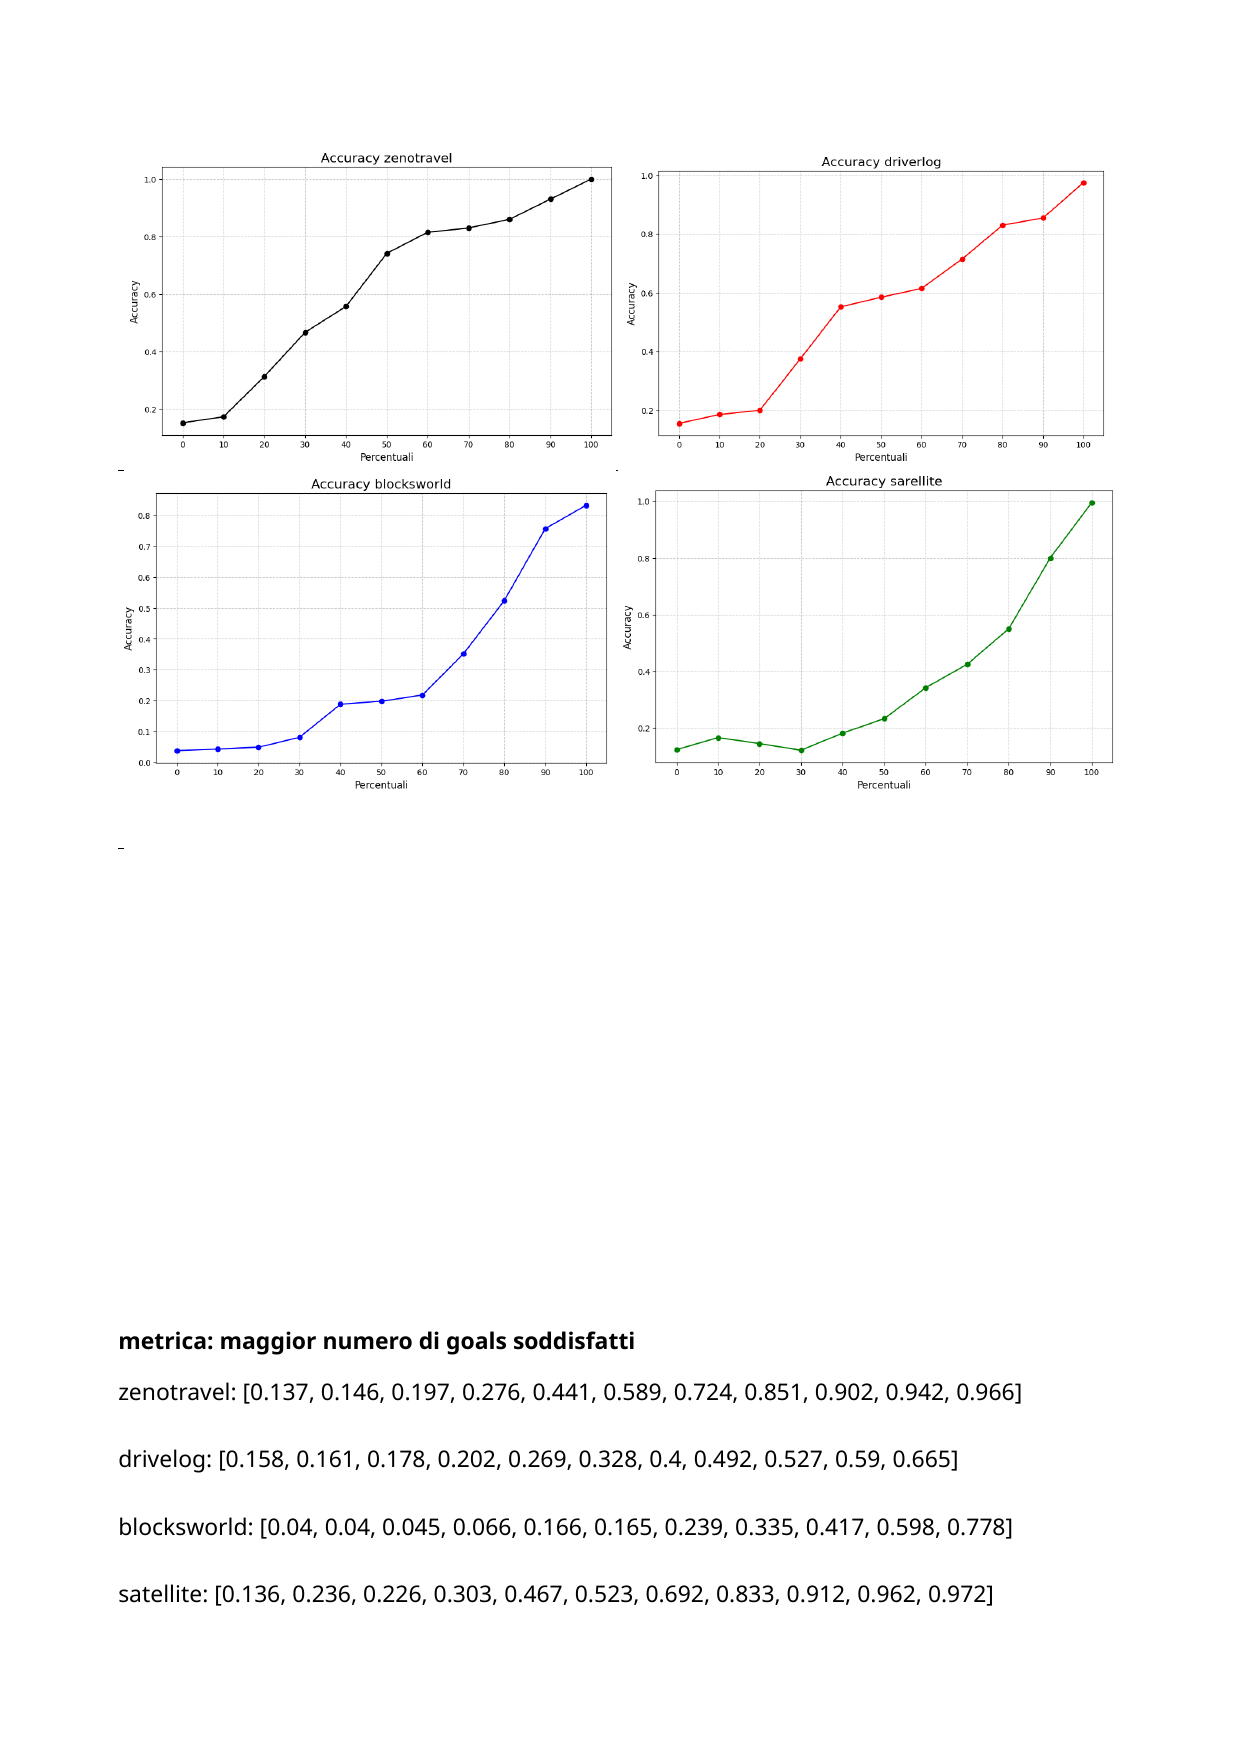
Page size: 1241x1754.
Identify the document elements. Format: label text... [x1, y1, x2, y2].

text zenotravel: [0.137, 0.146, 0.197, 0.276, 0.441, 0.589, 0.724, 0.851, 0.902, 0.942, 0.966] [118, 1376, 1122, 1407]
text drivelog: [0.158, 0.161, 0.178, 0.202, 0.269, 0.328, 0.4, 0.492, 0.527, 0.59, 0.665] [118, 1443, 1122, 1474]
picture [118, 473, 612, 796]
text satellite: [0.136, 0.236, 0.226, 0.303, 0.467, 0.523, 0.692, 0.833, 0.912, 0.962, 0.972] [118, 1578, 1122, 1609]
text blocksworld: [0.04, 0.04, 0.045, 0.066, 0.166, 0.165, 0.239, 0.335, 0.417, 0.598, 0.778] [118, 1511, 1122, 1542]
picture [617, 470, 1118, 796]
text metrica: maggior numero di goals soddisfatti [118, 1325, 1122, 1357]
picture [124, 147, 617, 468]
picture [622, 151, 1109, 468]
